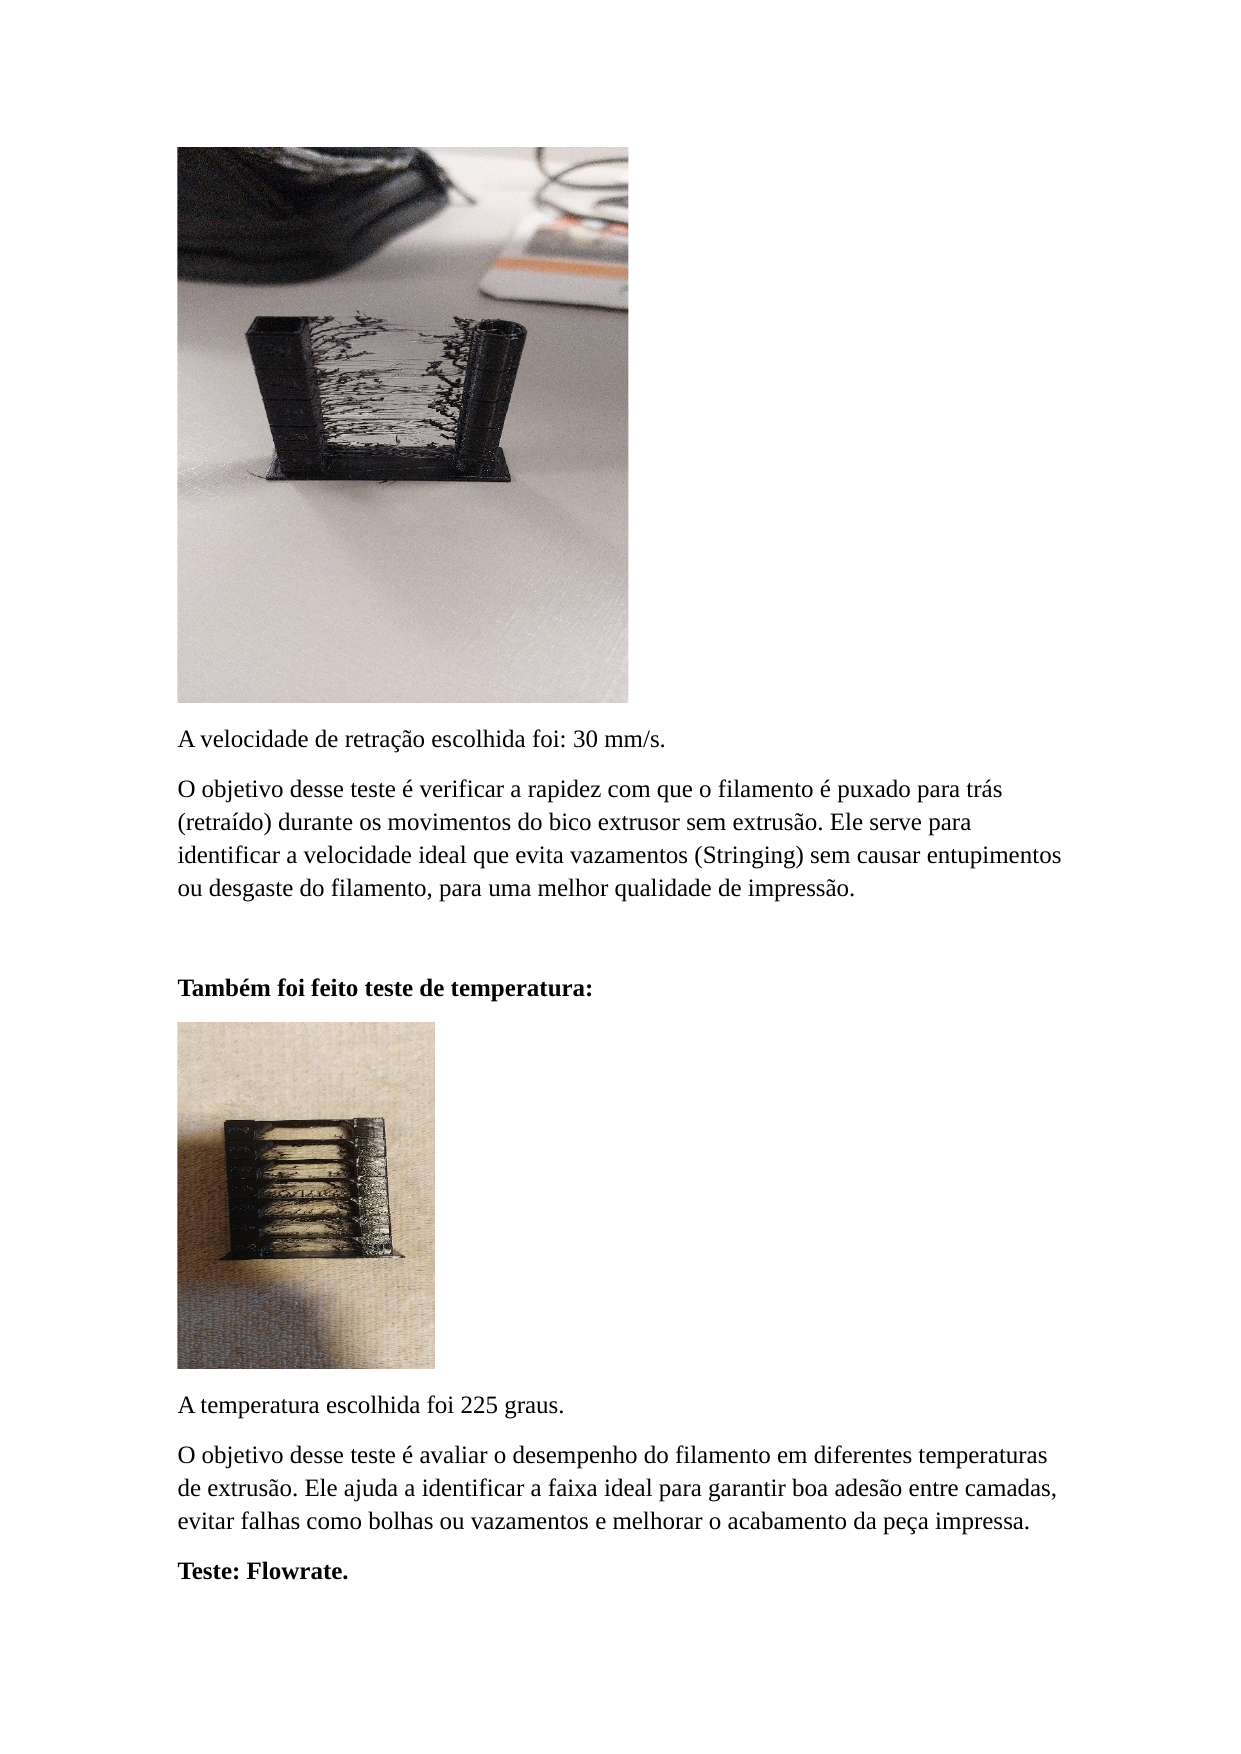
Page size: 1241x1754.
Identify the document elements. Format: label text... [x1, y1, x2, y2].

text A temperatura escolhida foi 225 graus. [177, 1390, 1063, 1419]
text Também foi feito teste de temperatura: [177, 973, 1063, 1001]
text O objetivo desse teste é avaliar o desempenho do filamento em diferentes temperaturas de extrusão. Ele ajuda a identificar a faixa ideal para garantir boa adesão entre camadas, evitar falhas como bolhas ou vazamentos e melhorar o acabamento da peça impressa. [177, 1440, 1063, 1535]
picture [177, 1022, 435, 1369]
text A velocidade de retração escolhida foi: 30 mm/s. [177, 724, 1063, 753]
picture [177, 147, 629, 703]
text O objetivo desse teste é verificar a rapidez com que o filamento é puxado para trás (retraído) durante os movimentos do bico extrusor sem extrusão. Ele serve para identificar a velocidade ideal que evita vazamentos (Stringing) sem causar entupimentos ou desgaste do filamento, para uma melhor qualidade de impressão. [177, 774, 1063, 902]
text Teste: Flowrate. [177, 1556, 1063, 1584]
